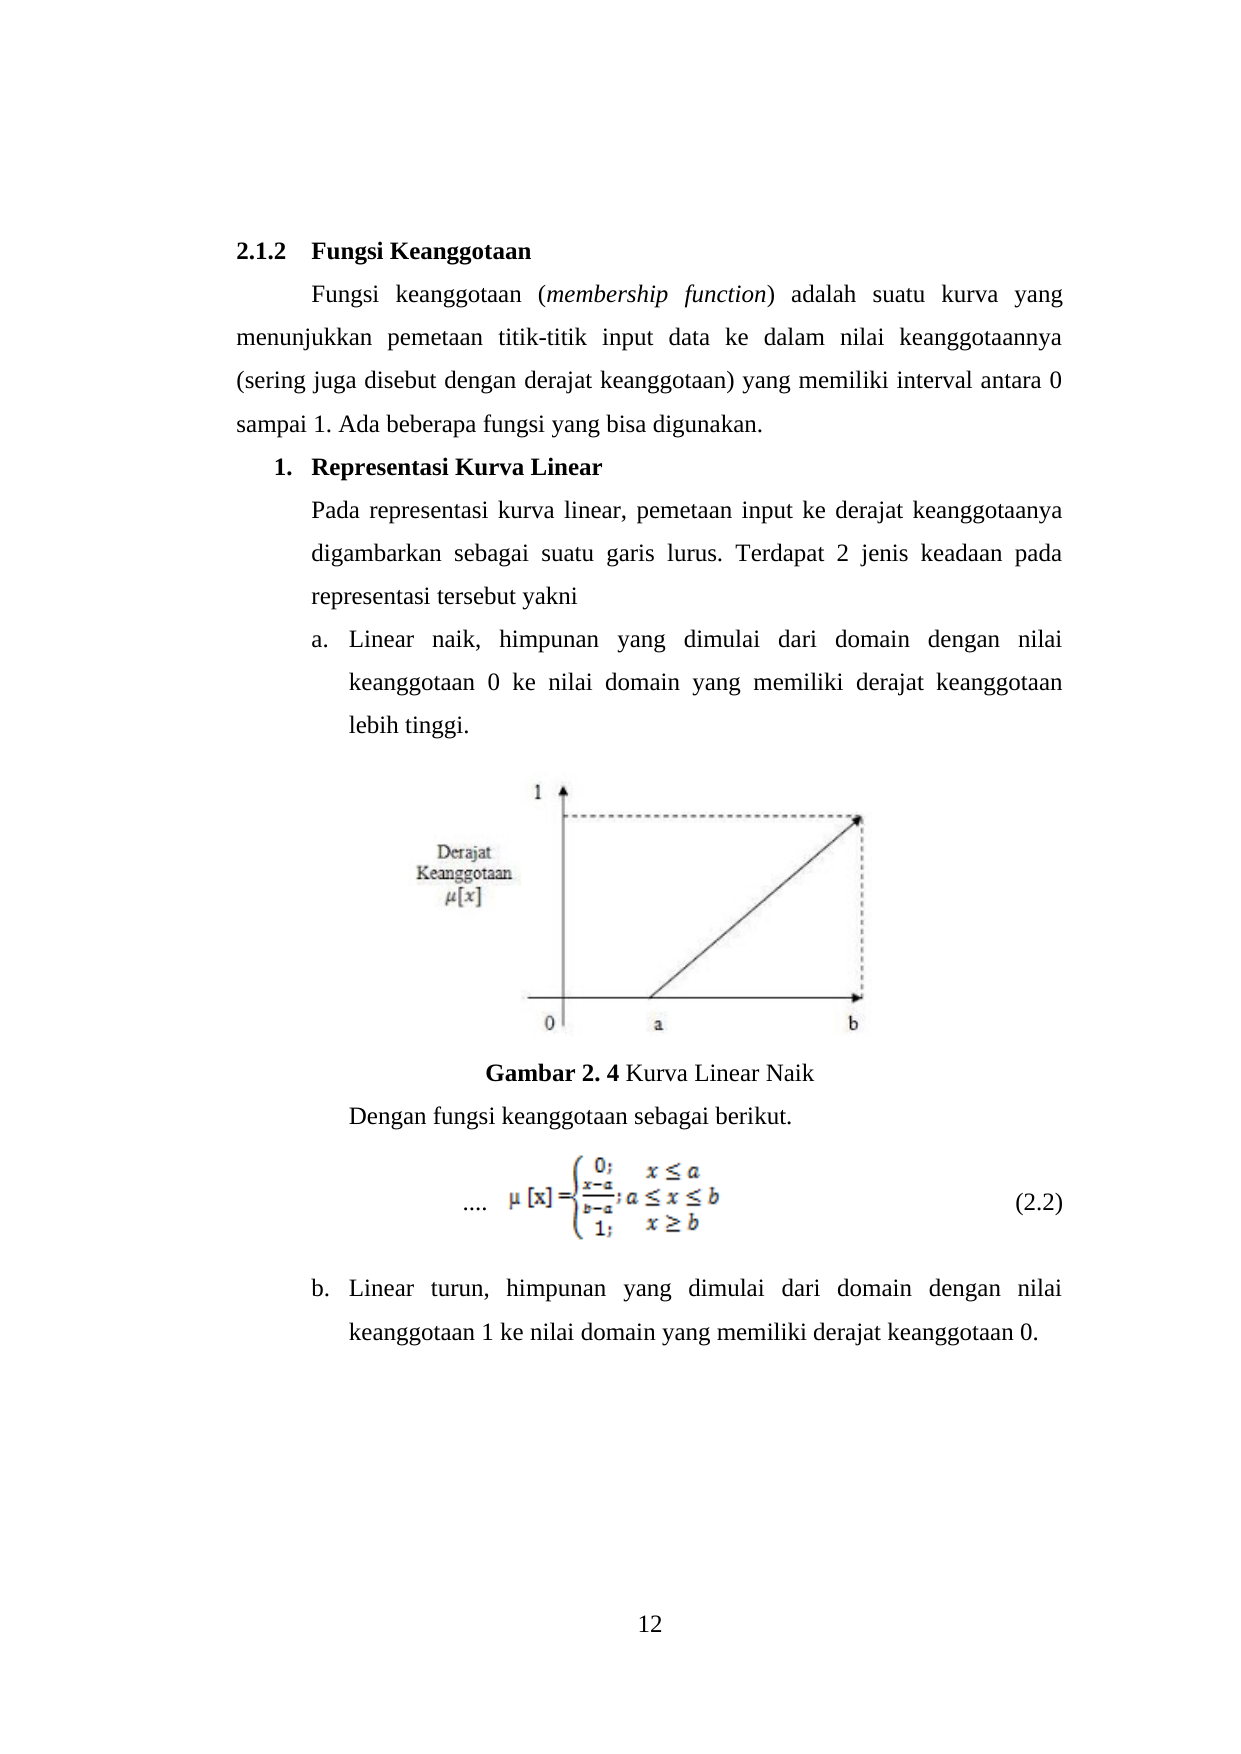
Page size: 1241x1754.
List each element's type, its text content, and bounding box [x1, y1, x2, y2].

list Representasi Kurva Linear [274, 452, 1063, 481]
text Pada representasi kurva linear, pemetaan input ke derajat keanggotaanya digambarkan sebagai suatu garis lurus. Terdapat 2 jenis keadaan pada representasi tersebut yakni [311, 495, 1063, 610]
picture [506, 1145, 733, 1247]
text ....(2.2) [733, 1187, 1063, 1216]
text ....(2.2) [349, 1187, 506, 1216]
picture [396, 761, 897, 1046]
list Linear turun, himpunan yang dimulai dari domain dengan nilai keanggotaan 1 ke nilai domain yang memiliki derajat keanggotaan 0. [311, 1273, 1063, 1345]
subtitle Fungsi Keanggotaan [236, 236, 1063, 265]
text Fungsi keanggotaan (membership function) adalah suatu kurva yang menunjukkan pemetaan titik-titik input data ke dalam nilai keanggotaannya (sering juga disebut dengan derajat keanggotaan) yang memiliki interval antara 0 sampai 1. Ada beberapa fungsi yang bisa digunakan. [236, 279, 1063, 437]
list Linear naik, himpunan yang dimulai dari domain dengan nilai keanggotaan 0 ke nilai domain yang memiliki derajat keanggotaan lebih tinggi. [311, 624, 1063, 739]
